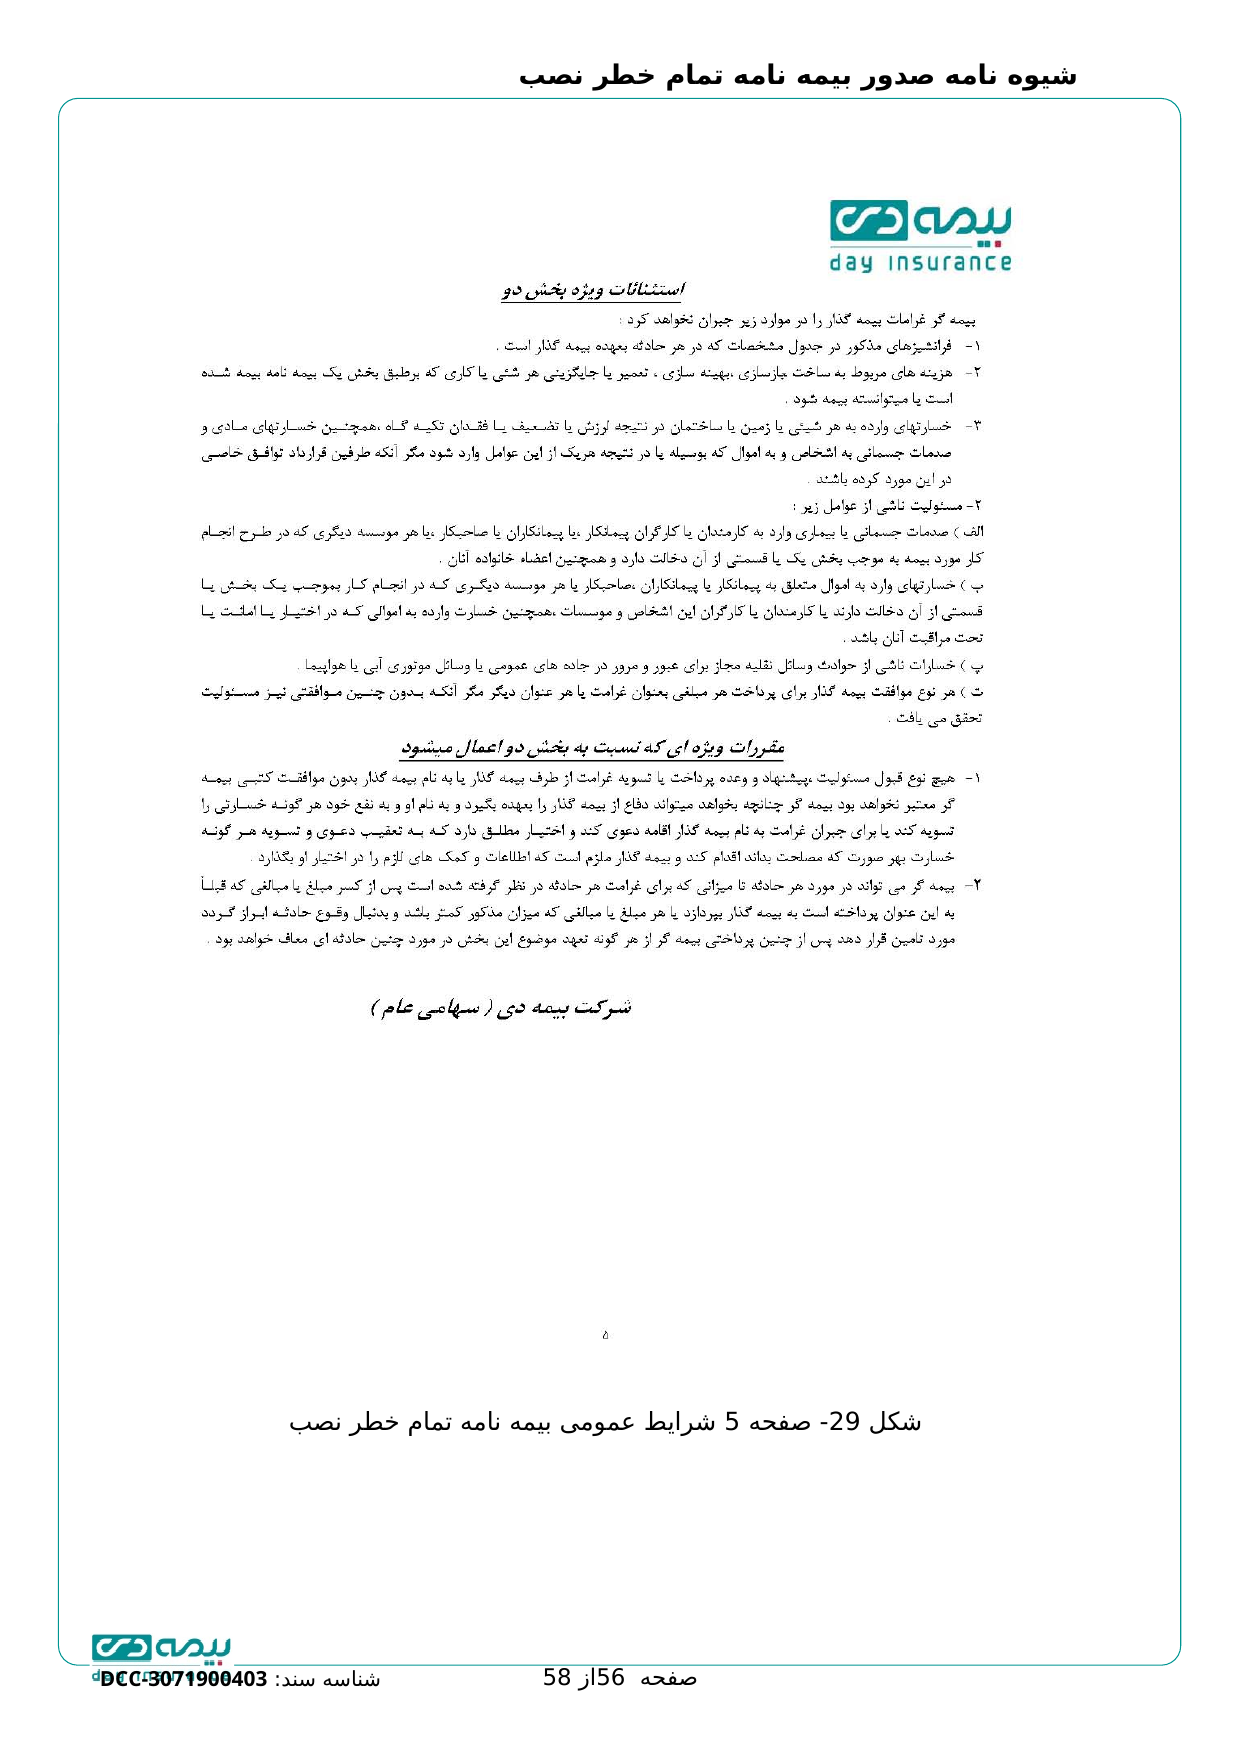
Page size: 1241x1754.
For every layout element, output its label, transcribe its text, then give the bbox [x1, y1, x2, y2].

picture [89, 1633, 235, 1688]
text شکل 29- صفحه 5 شرایط عمومی بیمه نامه تمام خطر نصب [89, 1407, 1122, 1436]
picture [88, 147, 1122, 1404]
